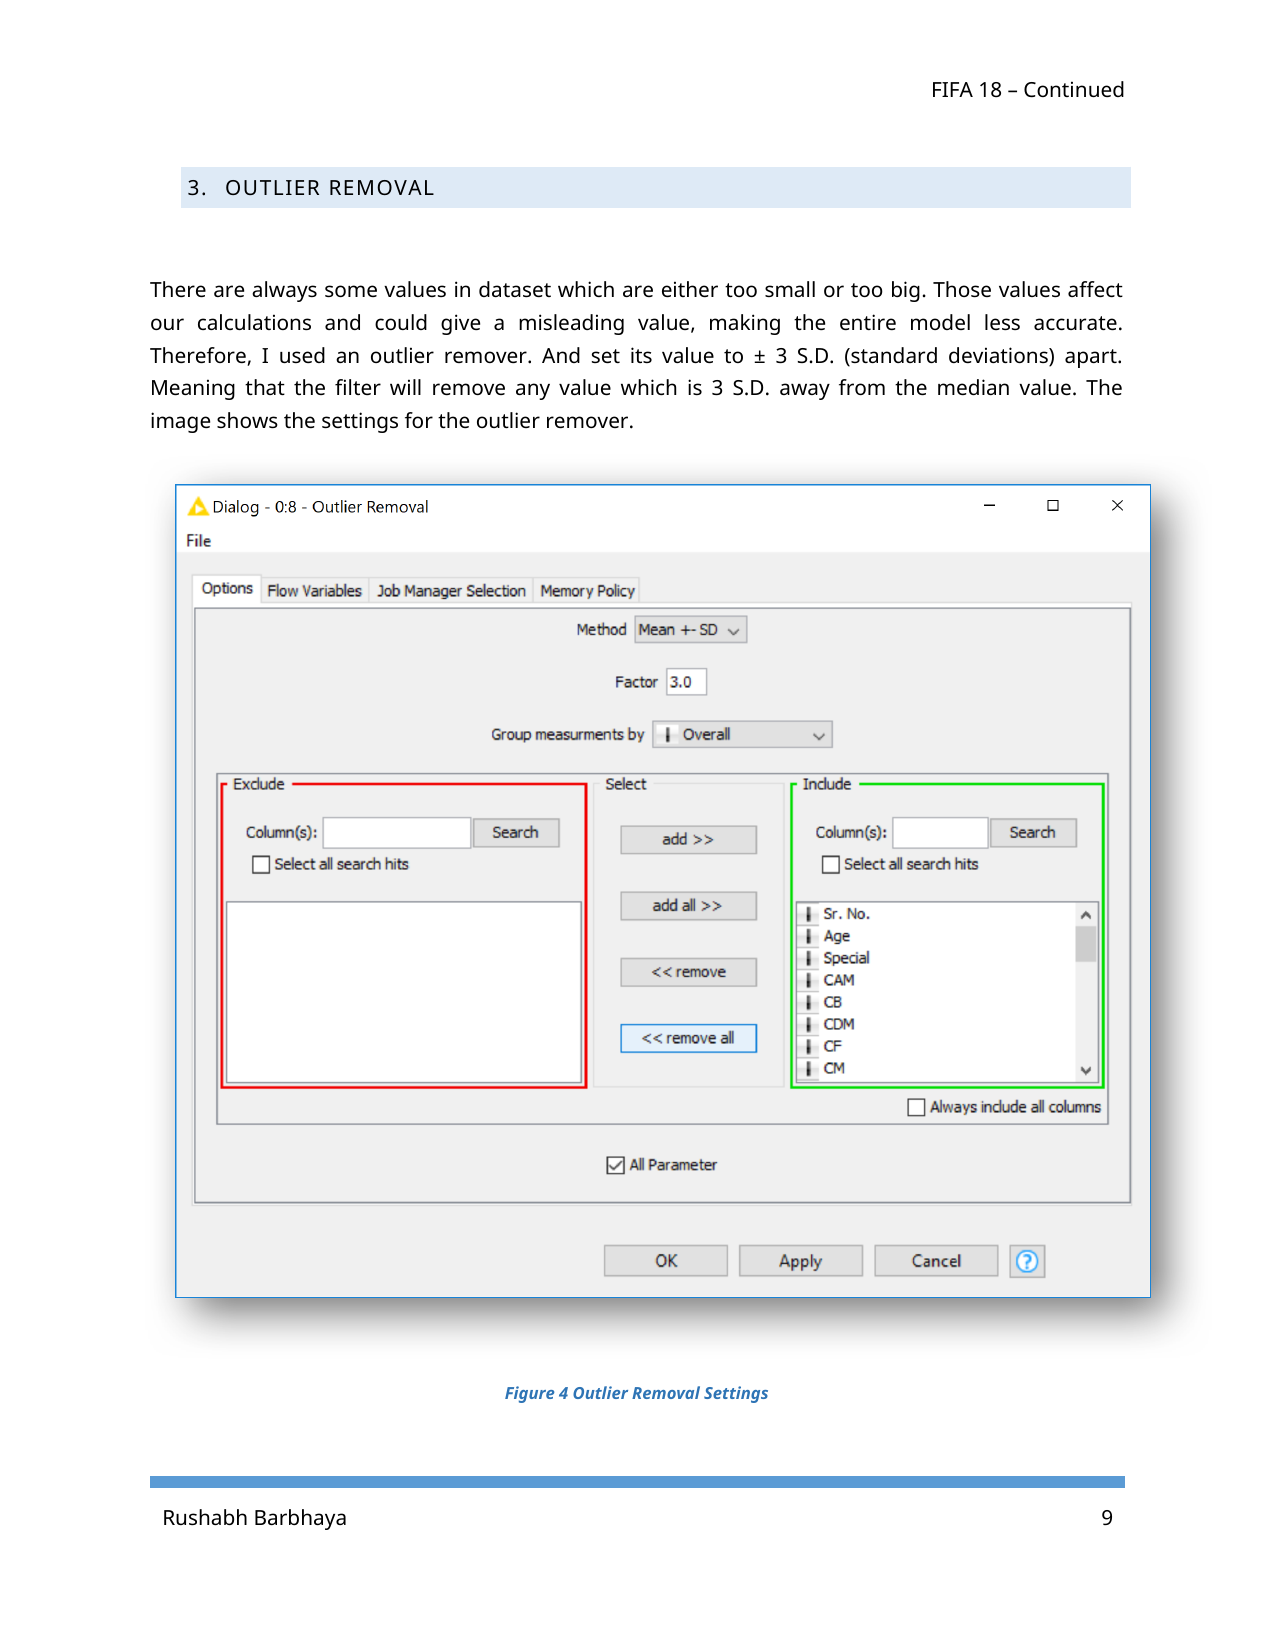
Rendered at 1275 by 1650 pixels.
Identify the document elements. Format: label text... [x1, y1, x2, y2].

picture [175, 484, 1151, 1298]
text Figure 4 Outlier Removal Settings [150, 1381, 1125, 1404]
text There are always some values in dataset which are either too small or too big. Those values affect our calculations and could give a misleading value, making the entire model less accurate. Therefore, I used an outlier remover. And set its value to ± 3 S.D. (standard deviations) apart. Meaning that the filter will remove any value which is 3 S.D. away from the median value. The image shows the settings for the outlier remover. [150, 276, 1125, 434]
subtitle Outlier Removal [188, 173, 1125, 201]
